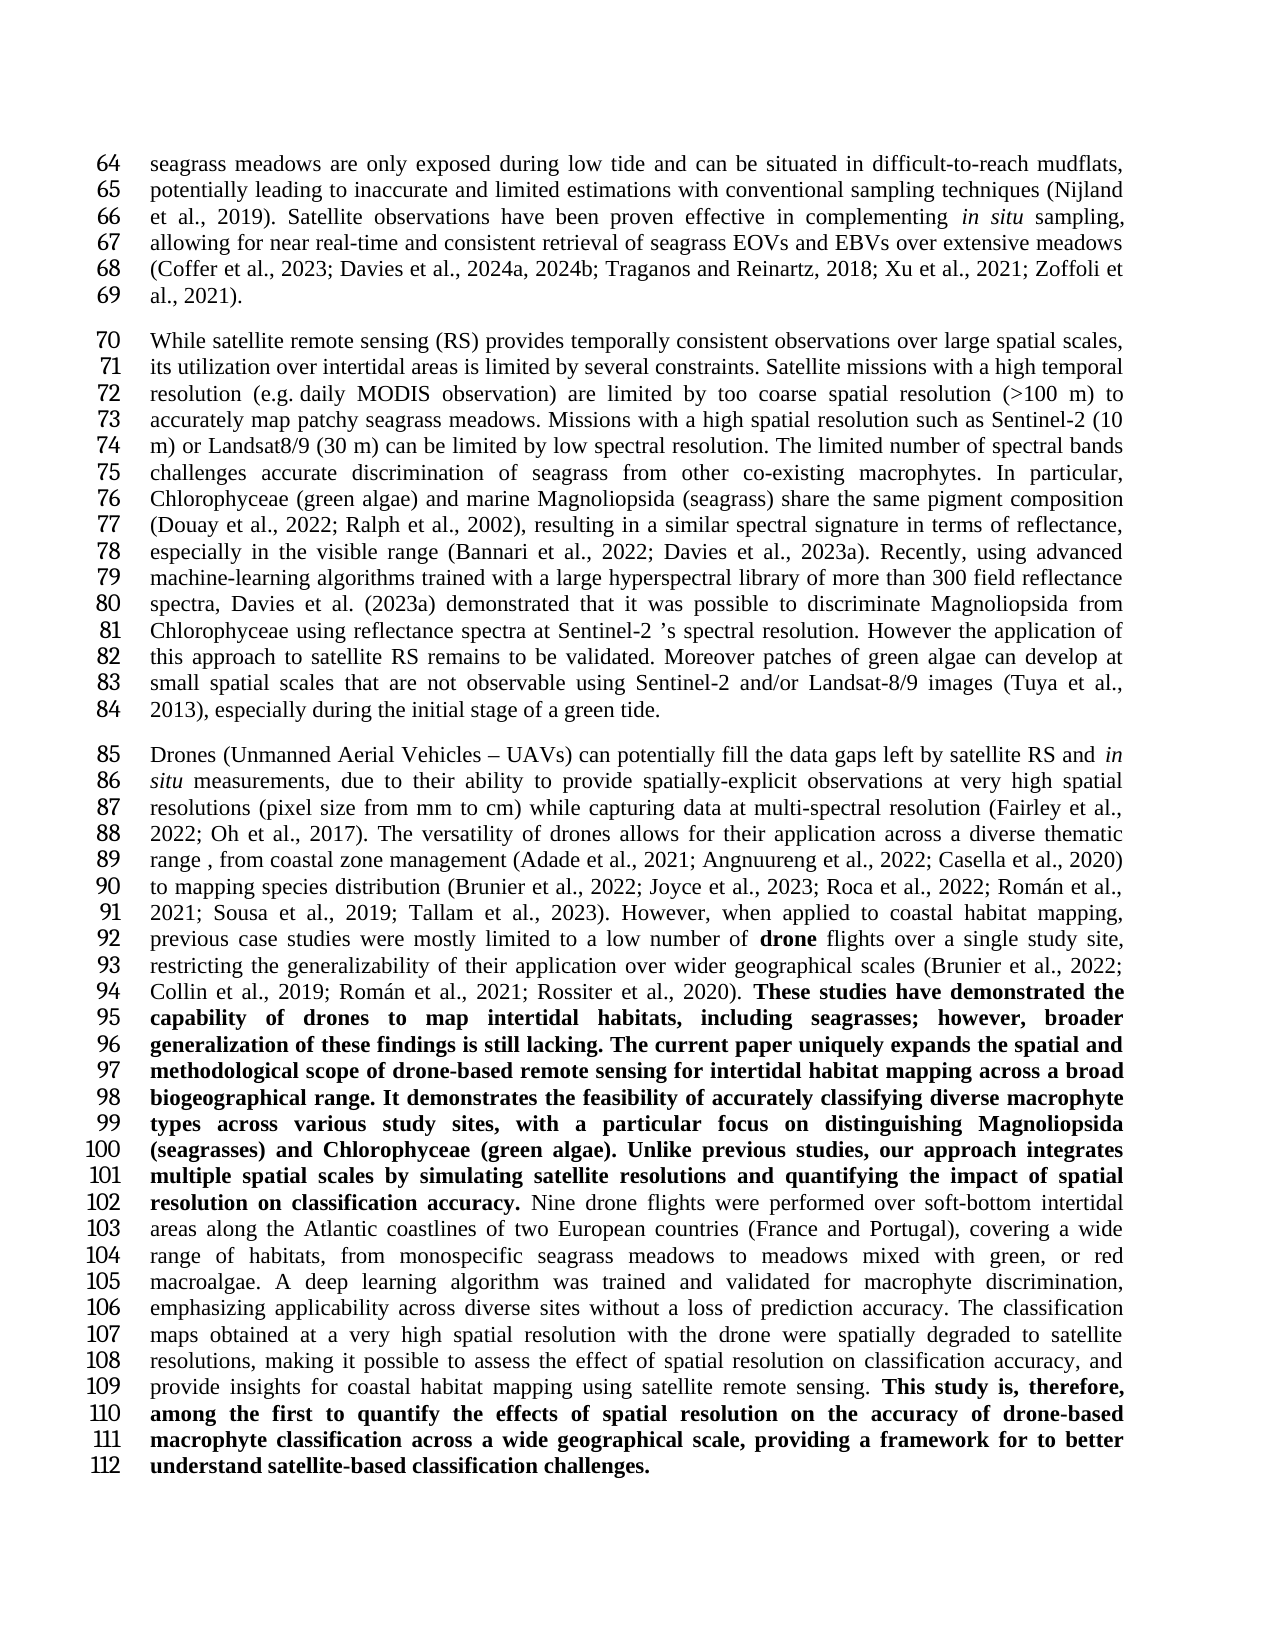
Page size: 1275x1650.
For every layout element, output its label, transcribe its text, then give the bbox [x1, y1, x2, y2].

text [150, 150, 1125, 308]
text While satellite remote sensing (RS) provides temporally consistent observations over large spatial scales, its utilization over intertidal areas is limited by several constraints. Satellite missions with a high temporal resolution (e.g. daily MODIS observation) are limited by too coarse spatial resolution (>100 m) to accurately map patchy seagrass meadows. Missions with a high spatial resolution such as Sentinel-2 (10 m) or Landsat8/9 (30 m) can be limited by low spectral resolution. The limited number of spectral bands challenges accurate discrimination of seagrass from other co-existing macrophytes. In particular, Chlorophyceae (green algae) and marine Magnoliopsida (seagrass) share the same pigment composition (Douay et al., 2022; Ralph et al., 2002), resulting in a similar spectral signature in terms of reflectance, especially in the visible range (Bannari et al., 2022; Davies et al., 2023a). Recently, using advanced machine-learning algorithms trained with a large hyperspectral library of more than 300 field reflectance spectra, Davies et al. (2023a) demonstrated that it was possible to discriminate Magnoliopsida from Chlorophyceae using reflectance spectra at Sentinel-2 ’s spectral resolution. However the application of this approach to satellite RS remains to be validated. Moreover patches of green algae can develop at small spatial scales that are not observable using Sentinel-2 and/or Landsat-8/9 images (Tuya et al., 2013), especially during the initial stage of a green tide. [150, 327, 1125, 722]
text Drones (Unmanned Aerial Vehicles – UAVs) can potentially fill the data gaps left by satellite RS and in situ measurements, due to their ability to provide spatially-explicit observations at very high spatial resolutions (pixel size from mm to cm) while capturing data at multi-spectral resolution (Fairley et al., 2022; Oh et al., 2017). The versatility of drones allows for their application across a diverse thematic range , from coastal zone management (Adade et al., 2021; Angnuureng et al., 2022; Casella et al., 2020) to mapping species distribution (Brunier et al., 2022; Joyce et al., 2023; Roca et al., 2022; Román et al., 2021; Sousa et al., 2019; Tallam et al., 2023). However, when applied to coastal habitat mapping, previous case studies were mostly limited to a low number of drone flights over a single study site, restricting the generalizability of their application over wider geographical scales (Brunier et al., 2022; Collin et al., 2019; Román et al., 2021; Rossiter et al., 2020). These studies have demonstrated the capability of drones to map intertidal habitats, including seagrasses; however, broader generalization of these findings is still lacking. The current paper uniquely expands the spatial and methodological scope of drone-based remote sensing for intertidal habitat mapping across a broad biogeographical range. It demonstrates the feasibility of accurately classifying diverse macrophyte types across various study sites, with a particular focus on distinguishing Magnoliopsida (seagrasses) and Chlorophyceae (green algae). Unlike previous studies, our approach integrates multiple spatial scales by simulating satellite resolutions and quantifying the impact of spatial resolution on classification accuracy. Nine drone flights were performed over soft-bottom intertidal areas along the Atlantic coastlines of two European countries (France and Portugal), covering a wide range of habitats, from monospecific seagrass meadows to meadows mixed with green, or red macroalgae. A deep learning algorithm was trained and validated for macrophyte discrimination, emphasizing applicability across diverse sites without a loss of prediction accuracy. The classification maps obtained at a very high spatial resolution with the drone were spatially degraded to satellite resolutions, making it possible to assess the effect of spatial resolution on classification accuracy, and provide insights for coastal habitat mapping using satellite remote sensing. This study is, therefore, among the first to quantify the effects of spatial resolution on the accuracy of drone-based macrophyte classification across a wide geographical scale, providing a framework for to better understand satellite-based classification challenges. [150, 741, 1125, 1479]
